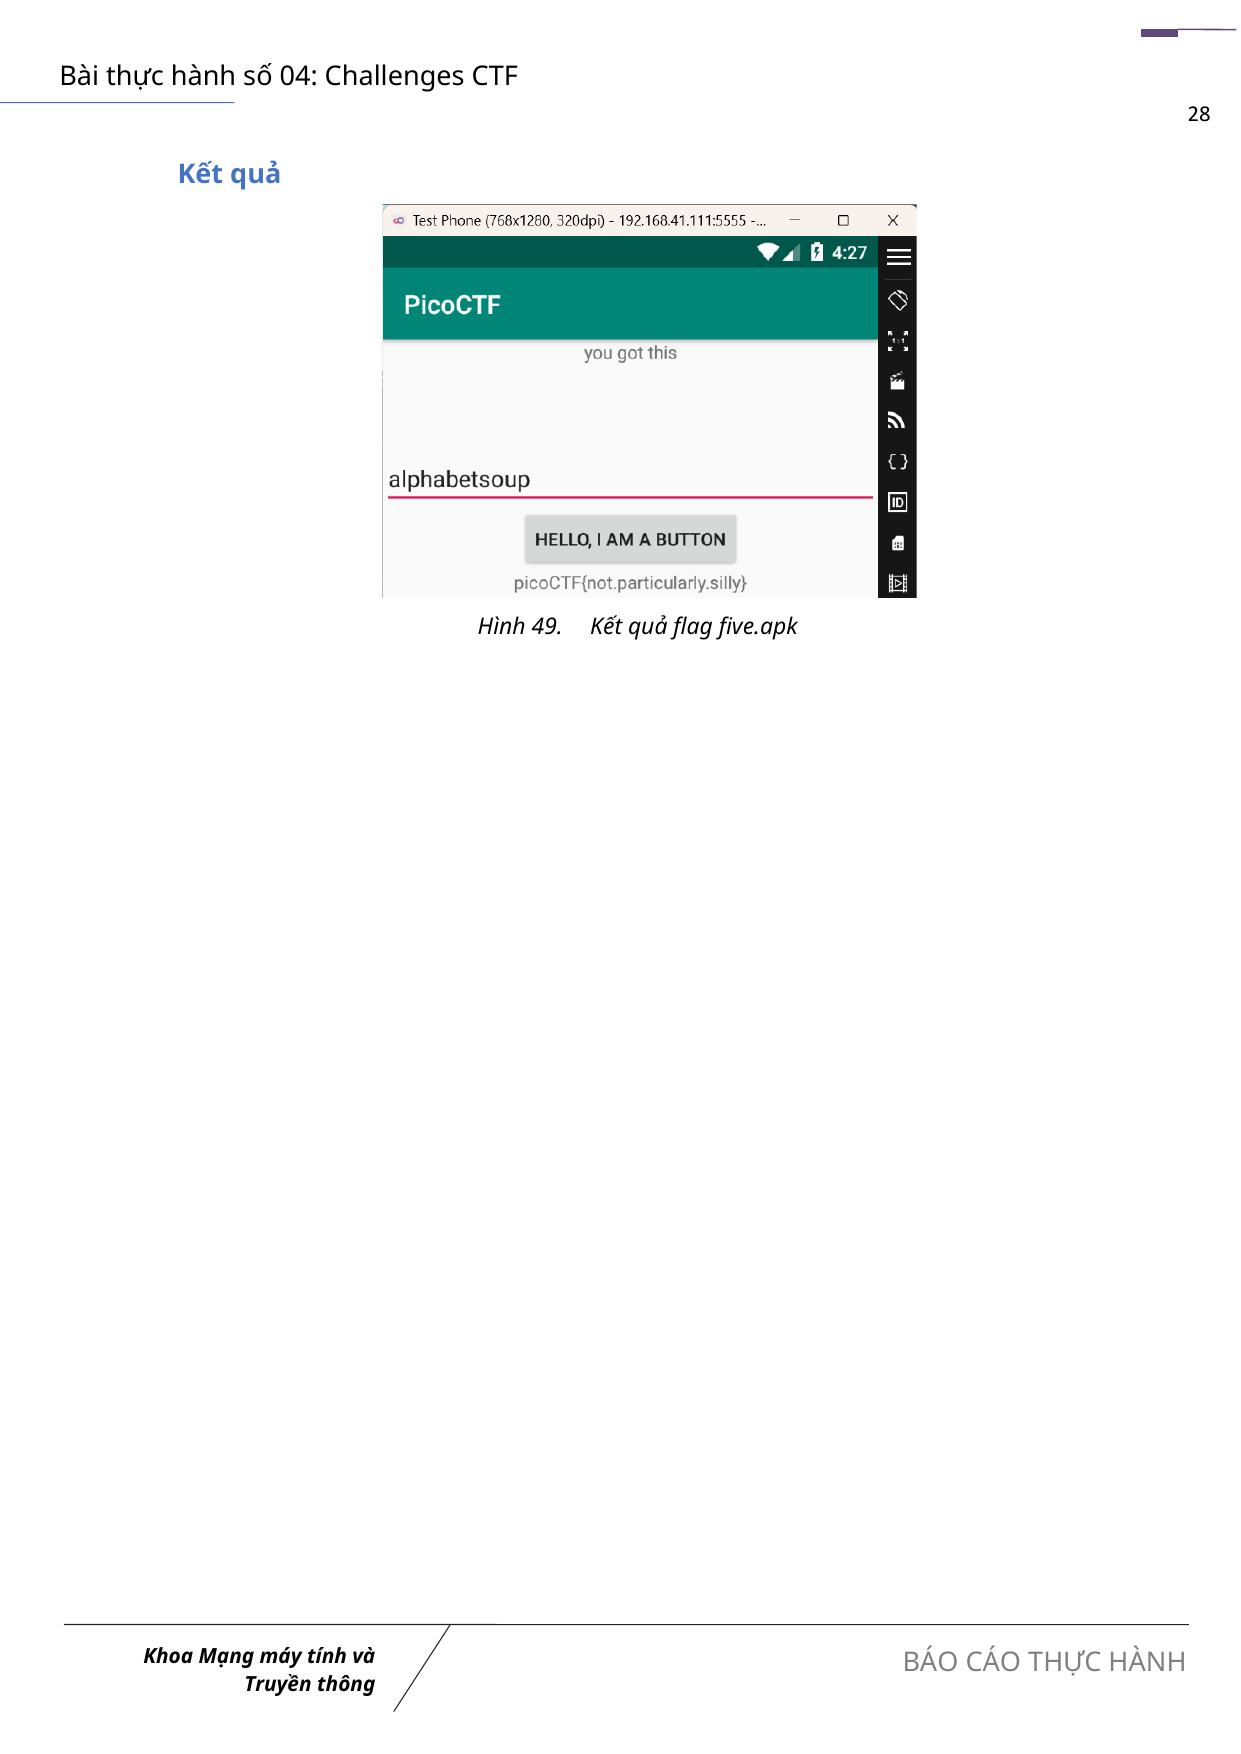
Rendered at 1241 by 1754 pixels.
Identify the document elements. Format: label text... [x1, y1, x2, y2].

picture [382, 204, 917, 598]
text Kết quả [177, 155, 1122, 192]
text Kết quả flag five.apk [156, 610, 1122, 641]
